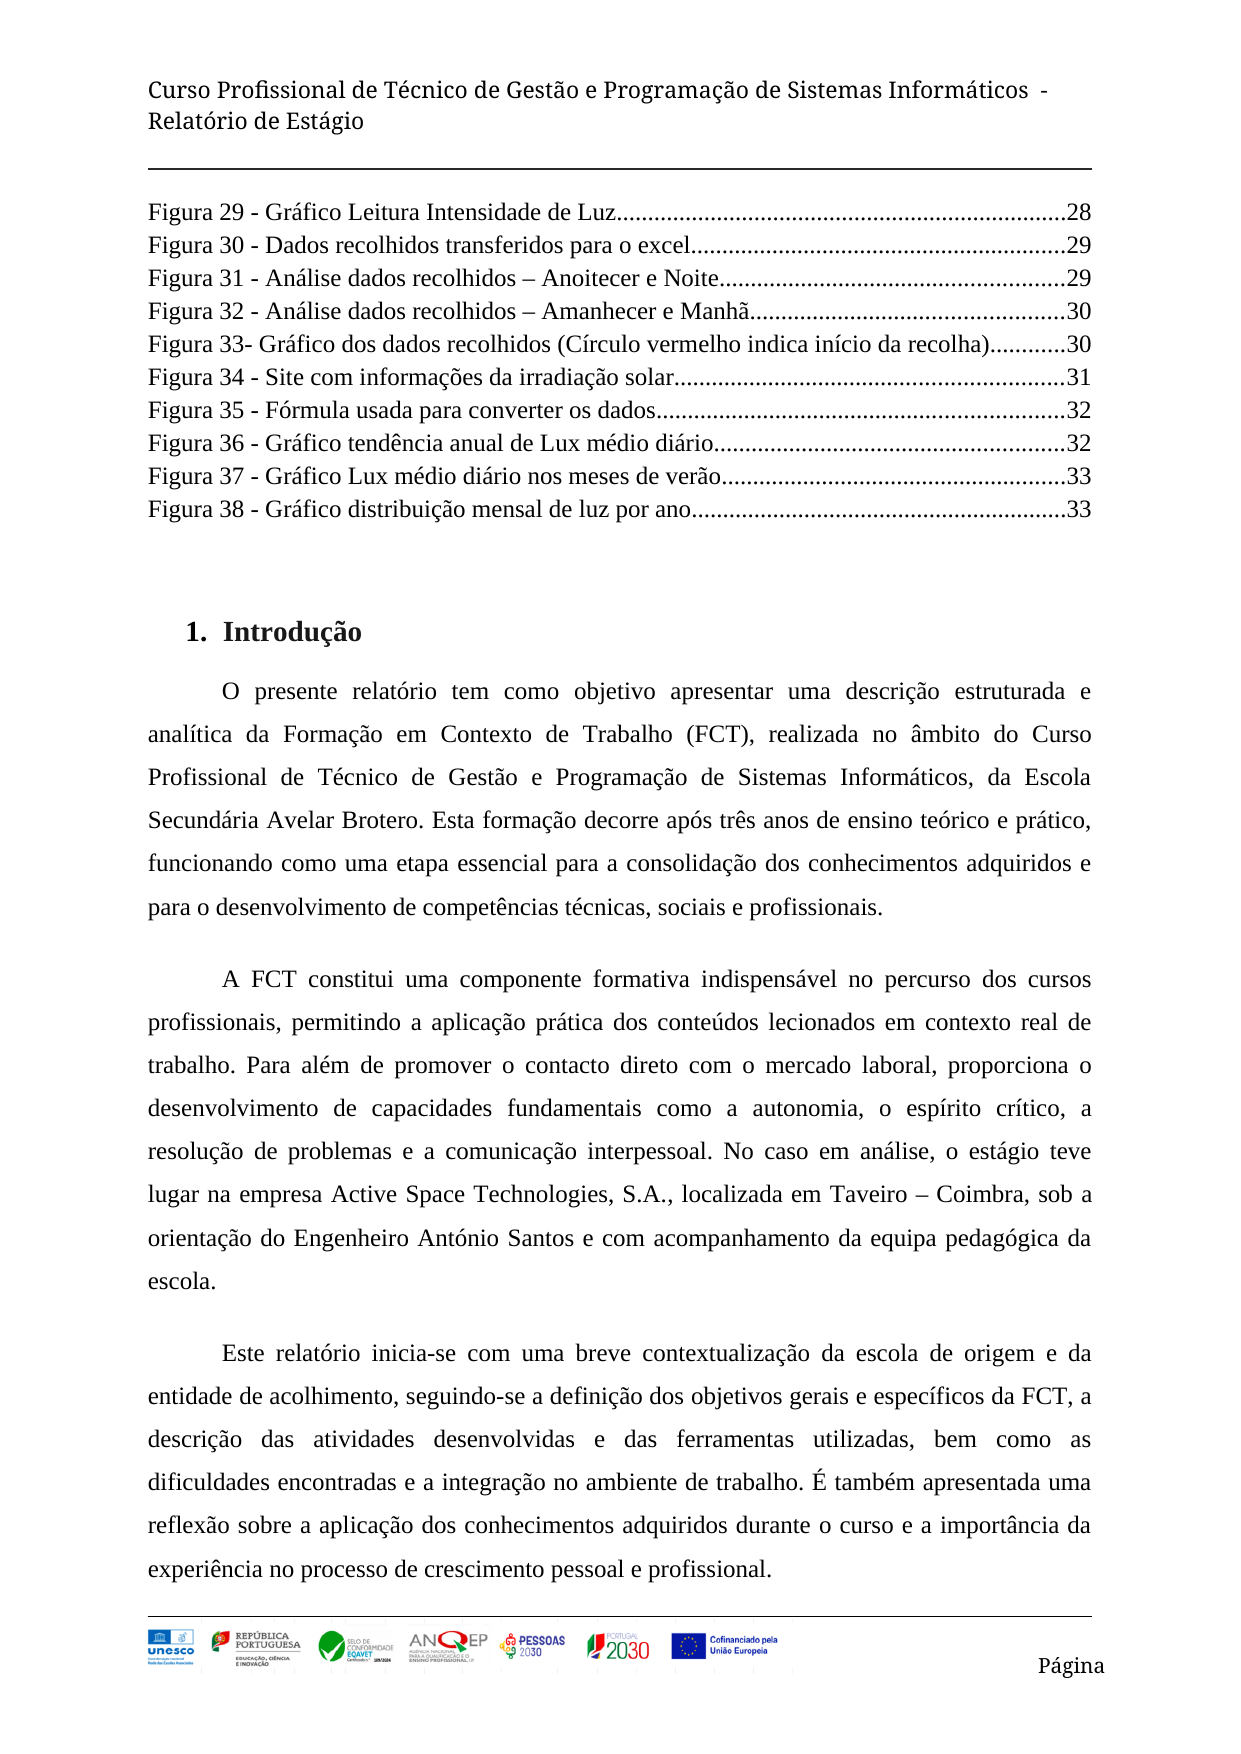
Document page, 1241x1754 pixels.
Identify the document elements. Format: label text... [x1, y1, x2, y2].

text Figura 32 - Análise dados recolhidos – Amanhecer e Manhã 30 [148, 296, 1092, 324]
text Figura 37 - Gráfico Lux médio diário nos meses de verão 33 [148, 461, 1092, 490]
picture [147, 1619, 803, 1674]
text Figura 30 - Dados recolhidos transferidos para o excel 29 [148, 230, 1092, 258]
text Figura 33- Gráfico dos dados recolhidos (Círculo vermelho indica início da recolha) 30 [148, 329, 1092, 358]
subtitle Introdução [185, 614, 1092, 647]
text Figura 29 - Gráfico Leitura Intensidade de Luz 28 [148, 197, 1092, 226]
text Este relatório inicia-se com uma breve contextualização da escola de origem e da entidade de acolhimento, seguindo-se a definição dos objetivos gerais e específicos da FCT, a descrição das atividades desenvolvidas e das ferramentas utilizadas, bem como as dificuldades encontradas e a integração no ambiente de trabalho. É também apresentada uma reflexão sobre a aplicação dos conhecimentos adquiridos durante o curso e a importância da experiência no processo de crescimento pessoal e profissional. [148, 1338, 1092, 1582]
text O presente relatório tem como objetivo apresentar uma descrição estruturada e analítica da Formação em Contexto de Trabalho (FCT), realizada no âmbito do Curso Profissional de Técnico de Gestão e Programação de Sistemas Informáticos, da Escola Secundária Avelar Brotero. Esta formação decorre após três anos de ensino teórico e prático, funcionando como uma etapa essencial para a consolidação dos conhecimentos adquiridos e para o desenvolvimento de competências técnicas, sociais e profissionais. [148, 676, 1092, 920]
text Figura 35 - Fórmula usada para converter os dados 32 [148, 395, 1092, 424]
text Figura 38 - Gráfico distribuição mensal de luz por ano 33 [148, 494, 1092, 523]
text A FCT constitui uma componente formativa indispensável no percurso dos cursos profissionais, permitindo a aplicação prática dos conteúdos lecionados em contexto real de trabalho. Para além de promover o contacto direto com o mercado laboral, proporciona o desenvolvimento de capacidades fundamentais como a autonomia, o espírito crítico, a resolução de problemas e a comunicação interpessoal. No caso em análise, o estágio teve lugar na empresa Active Space Technologies, S.A., localizada em Taveiro – Coimbra, sob a orientação do Engenheiro António Santos e com acompanhamento da equipa pedagógica da escola. [148, 964, 1092, 1294]
text Figura 31 - Análise dados recolhidos – Anoitecer e Noite 29 [148, 263, 1092, 292]
text Figura 36 - Gráfico tendência anual de Lux médio diário 32 [148, 428, 1092, 457]
text Figura 34 - Site com informações da irradiação solar 31 [148, 362, 1092, 391]
